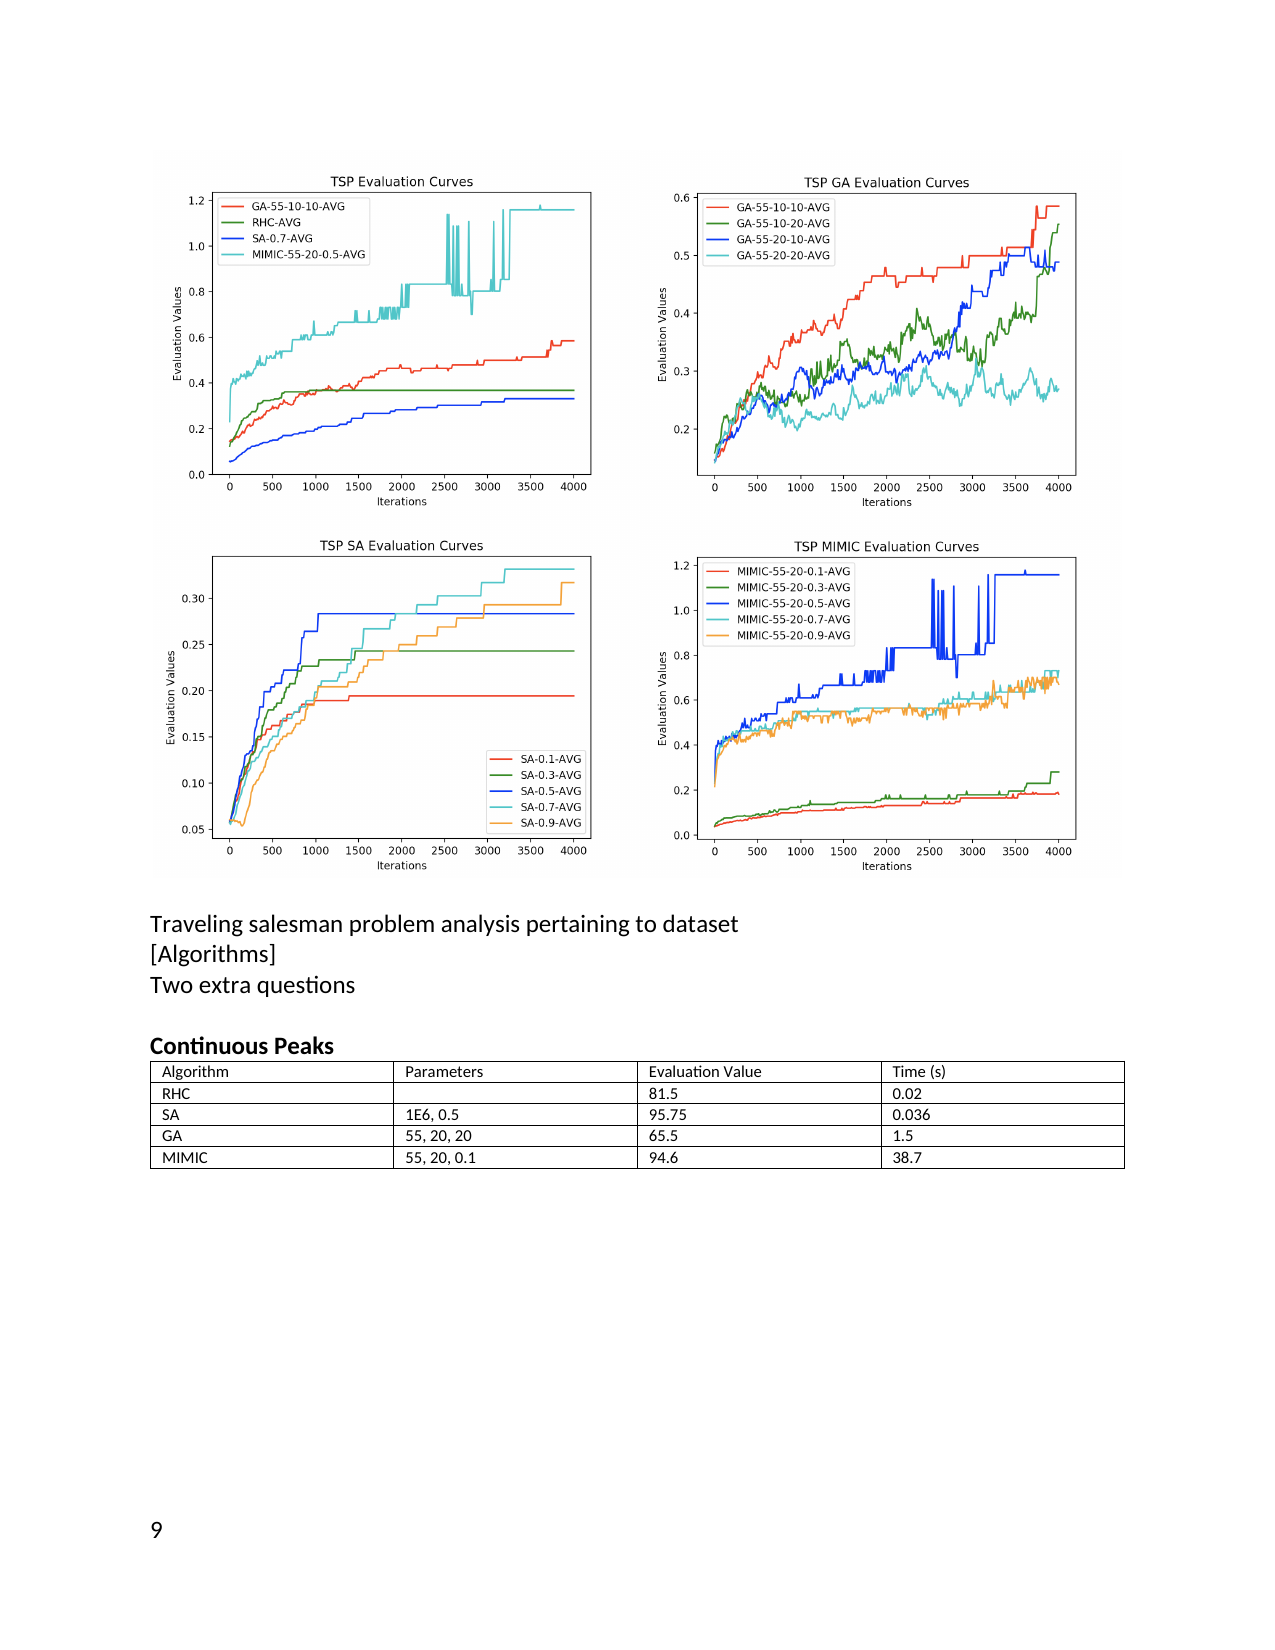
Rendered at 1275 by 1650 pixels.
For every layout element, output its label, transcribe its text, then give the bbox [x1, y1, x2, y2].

picture [152, 150, 1123, 878]
text [Algorithms] [150, 938, 1125, 969]
text Continuous Peaks [150, 1030, 1125, 1061]
table_cell [394, 1083, 637, 1103]
table_cell MIMIC [151, 1147, 393, 1167]
table_cell 1E6, 0.5 [394, 1104, 637, 1125]
table_cell GA [151, 1126, 393, 1146]
table_cell 0.036 [882, 1104, 1124, 1125]
table_header Time (s) [882, 1062, 1124, 1082]
table_cell RHC [151, 1083, 393, 1103]
table_cell 0.02 [882, 1083, 1124, 1103]
table_cell SA [151, 1104, 393, 1125]
table_cell 94.6 [638, 1147, 881, 1167]
table_cell 95.75 [638, 1104, 881, 1125]
table_cell 65.5 [638, 1126, 881, 1146]
text Two extra questions [150, 969, 1125, 999]
table_header Evaluation Value [638, 1062, 881, 1082]
table_header Algorithm [151, 1062, 393, 1082]
table_cell 55, 20, 20 [394, 1126, 637, 1146]
table_cell 81.5 [638, 1083, 881, 1103]
table_cell 38.7 [882, 1147, 1124, 1167]
text Traveling salesman problem analysis pertaining to dataset [150, 908, 1125, 938]
table_cell 55, 20, 0.1 [394, 1147, 637, 1167]
table_cell 1.5 [882, 1126, 1124, 1146]
table_header Parameters [394, 1062, 637, 1082]
